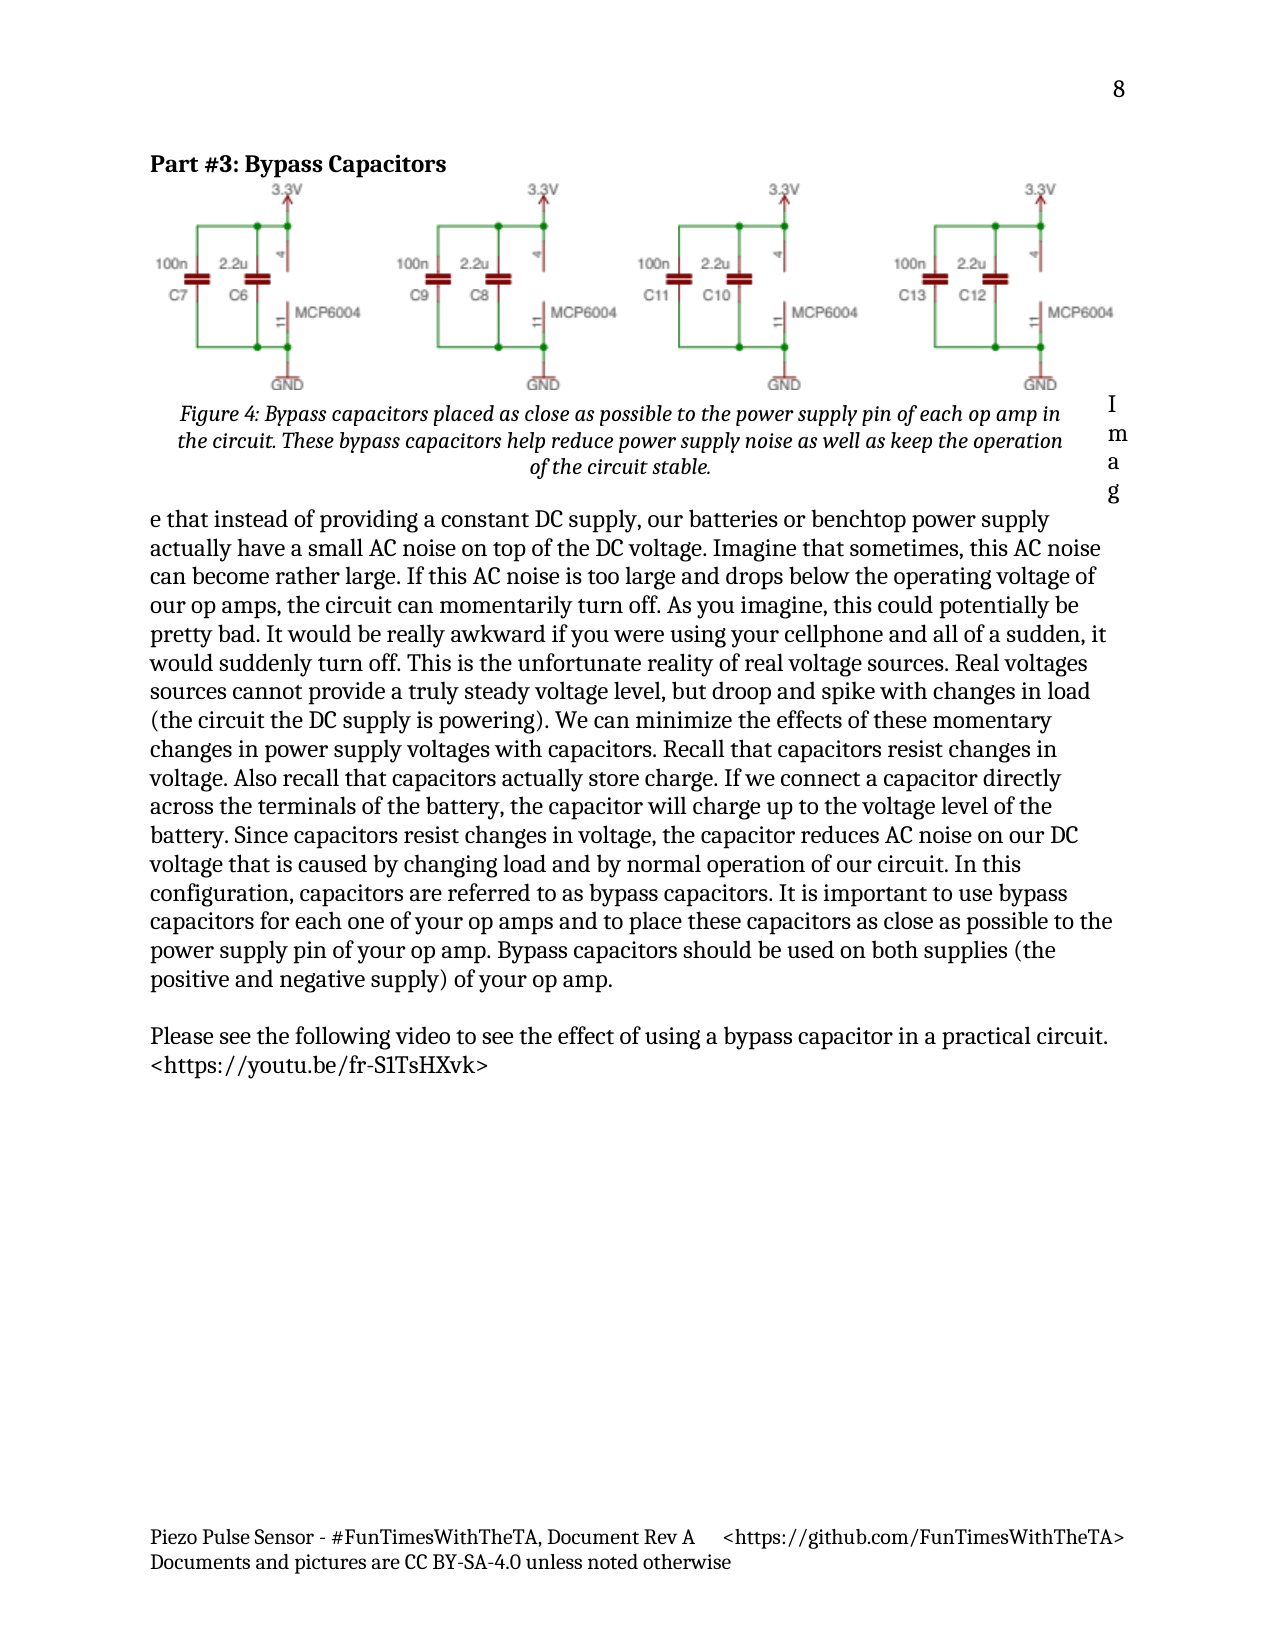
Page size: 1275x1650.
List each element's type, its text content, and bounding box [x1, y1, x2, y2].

text Image that instead of providing a constant DC supply, our batteries or benchtop power supply actually have a small AC noise on top of the DC voltage. Imagine that sometimes, this AC noise can become rather large. If this AC noise is too large and drops below the operating voltage of our op amps, the circuit can momentarily turn off. As you imagine, this could potentially be pretty bad. It would be really awkward if you were using your cellphone and all of a sudden, it would suddenly turn off. This is the unfortunate reality of real voltage sources. Real voltages sources cannot provide a truly steady voltage level, but droop and spike with changes in load (the circuit the DC supply is powering). We can minimize the effects of these momentary changes in power supply voltages with capacitors. Recall that capacitors resist changes in voltage. Also recall that capacitors actually store charge. If we connect a capacitor directly across the terminals of the battery, the capacitor will charge up to the voltage level of the battery. Since capacitors resist changes in voltage, the capacitor reduces AC noise on our DC voltage that is caused by changing load and by normal operation of our circuit. In this configuration, capacitors are referred to as bypass capacitors. It is important to use bypass capacitors for each one of your op amps and to place these capacitors as close as possible to the power supply pin of your op amp. Bypass capacitors should be used on both supplies (the positive and negative supply) of your op amp. [150, 179, 1125, 993]
text Part #3: Bypass Capacitors [150, 150, 1125, 179]
text Please see the following video to see the effect of using a bypass capacitor in a practical circuit. <https://youtu.be/fr-S1TsHXvk> [150, 1022, 1125, 1080]
